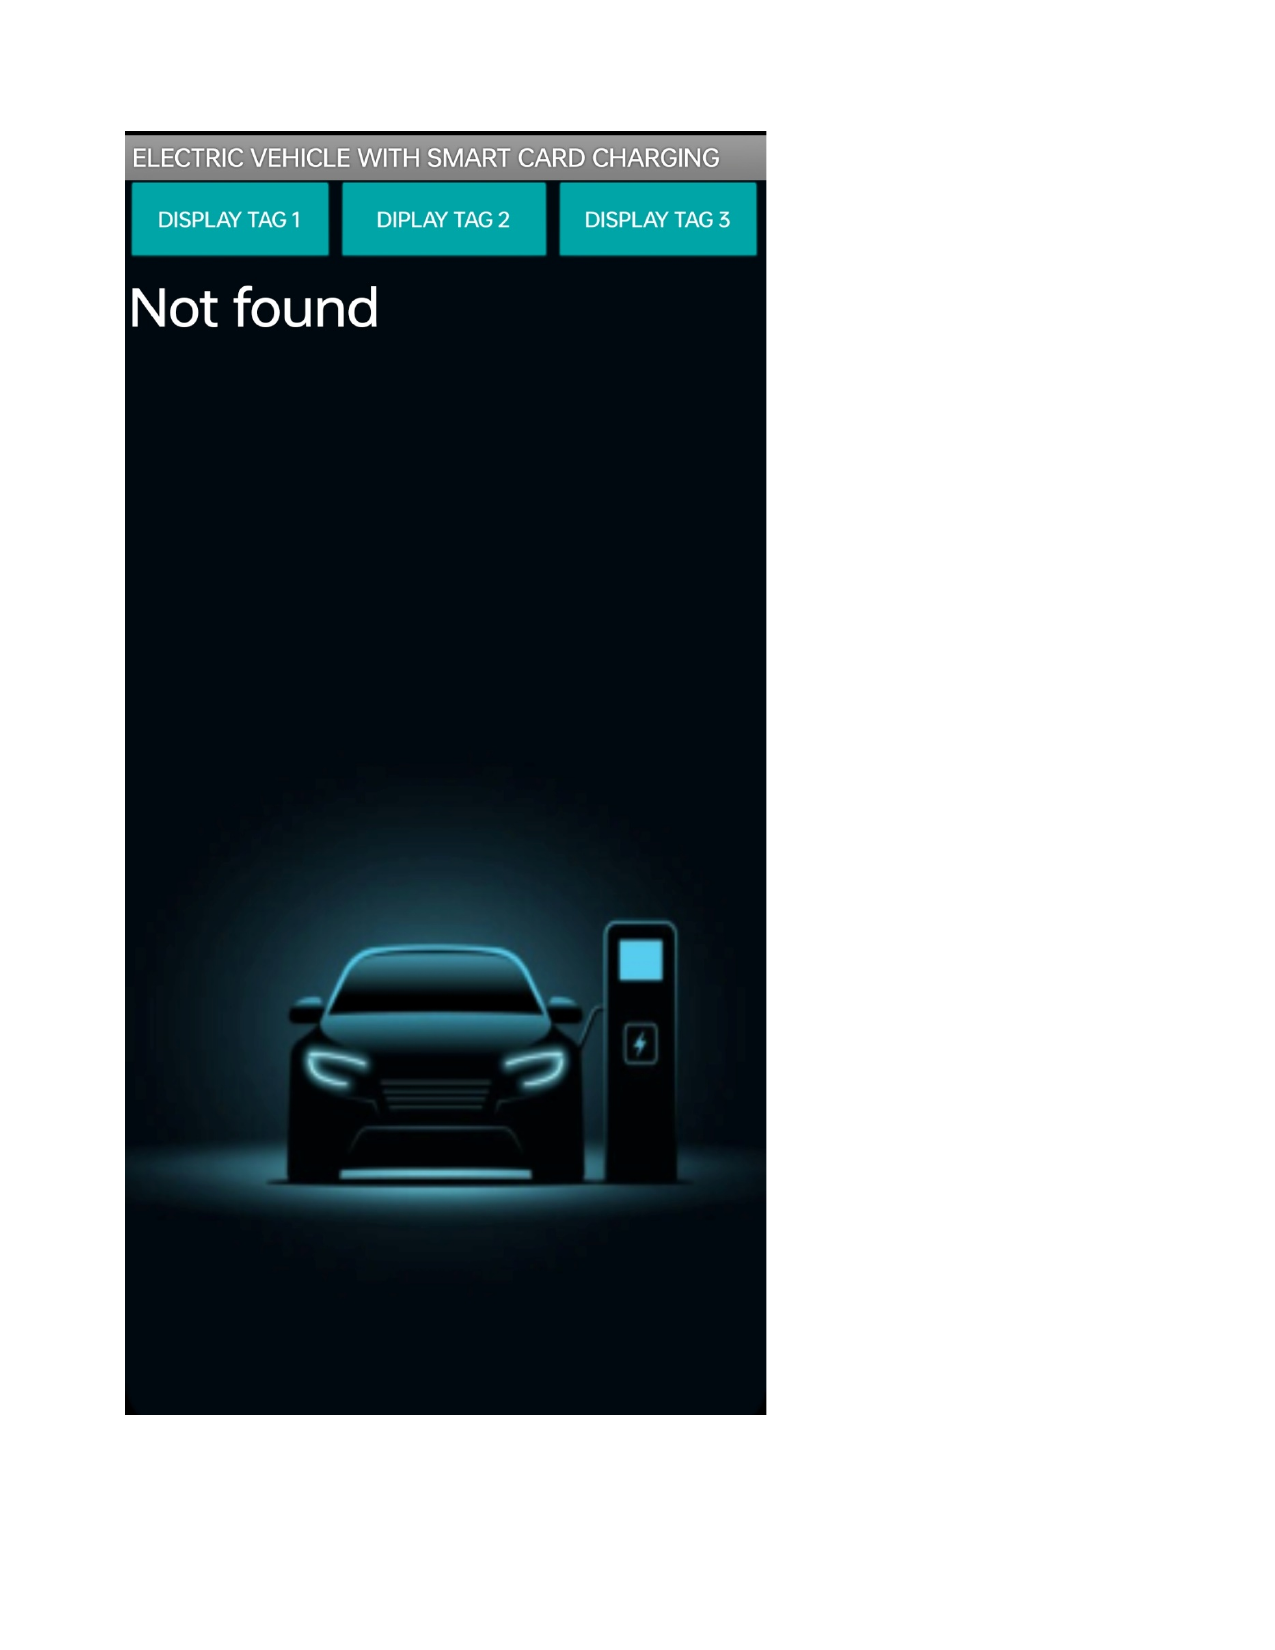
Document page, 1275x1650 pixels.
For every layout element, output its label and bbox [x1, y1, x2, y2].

picture [125, 131, 767, 1415]
